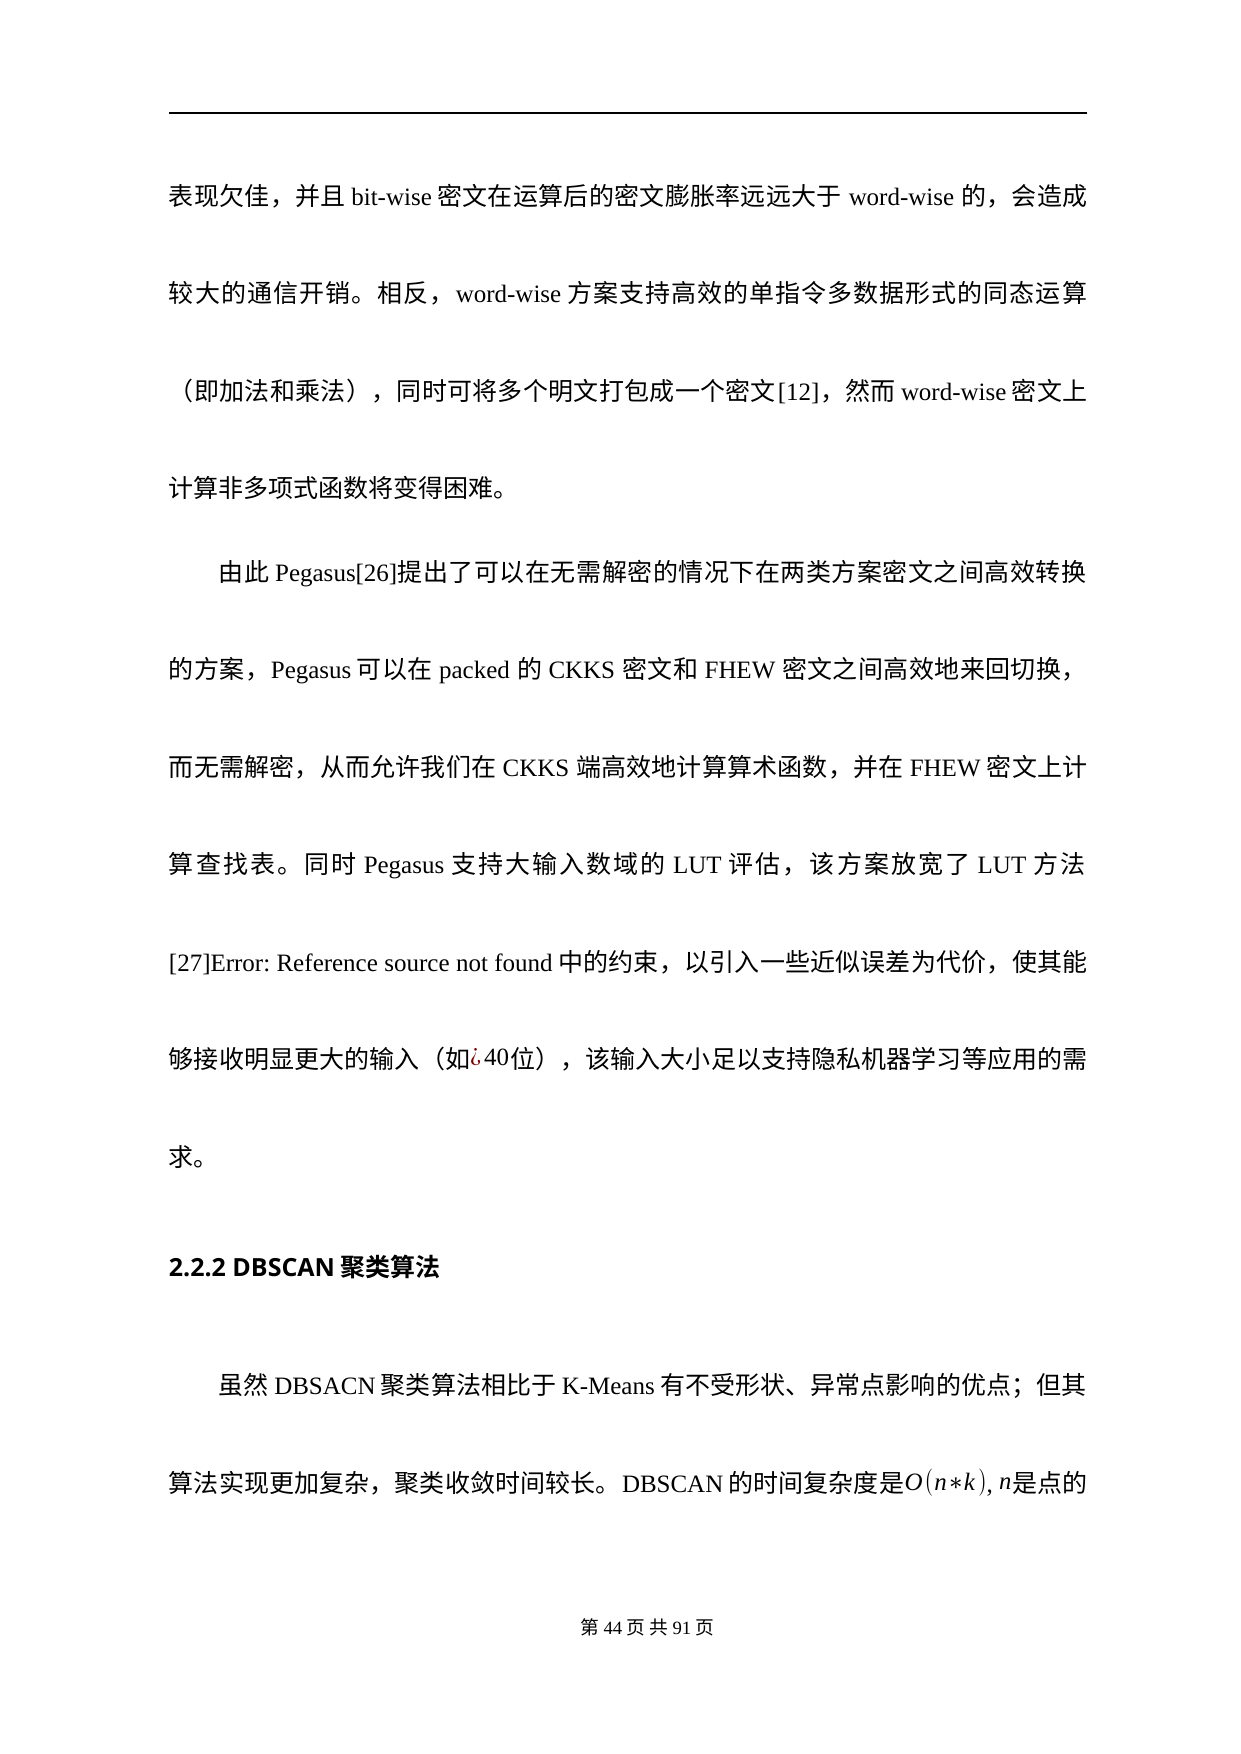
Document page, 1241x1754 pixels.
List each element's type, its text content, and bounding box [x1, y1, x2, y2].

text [169, 162, 1087, 519]
subtitle 2.2.2 DBSCAN聚类算法 [169, 1233, 1087, 1298]
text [169, 1351, 1087, 1514]
